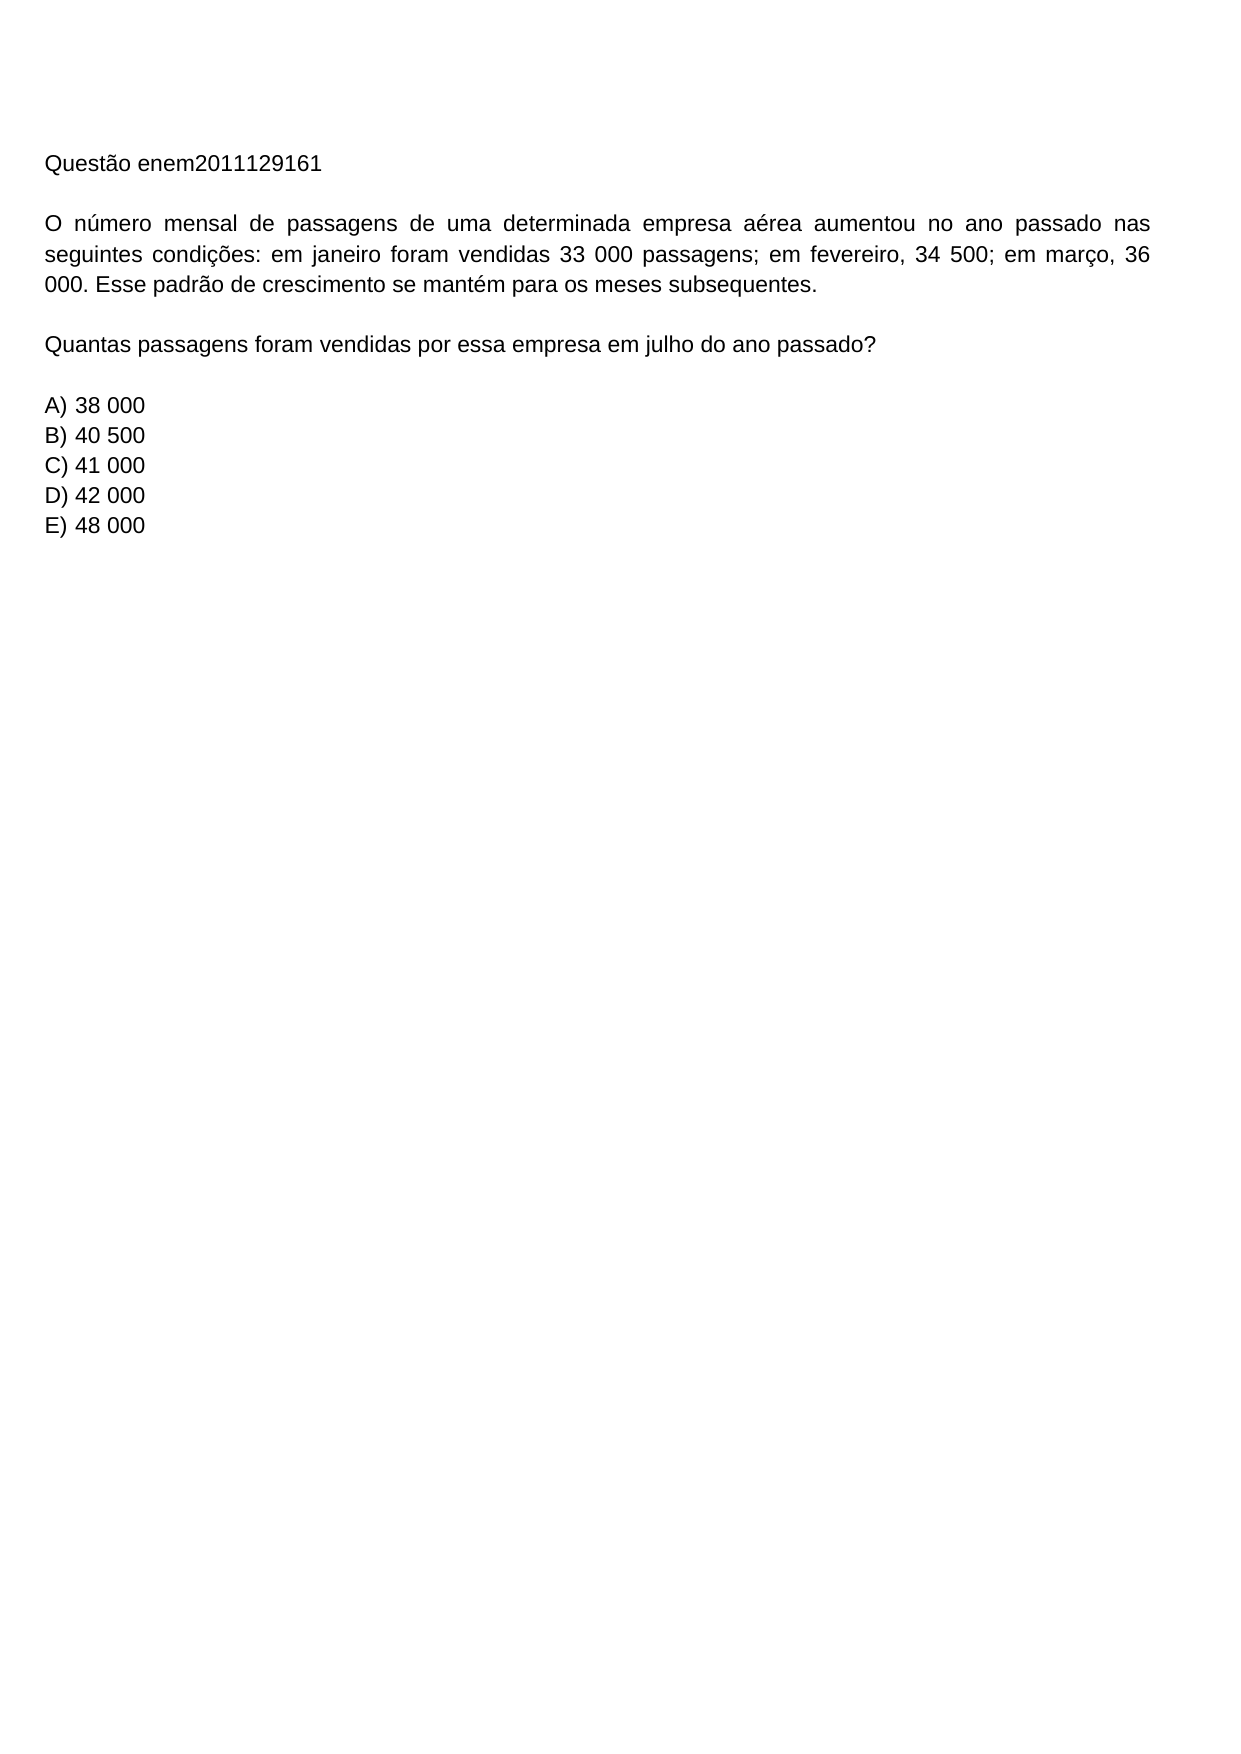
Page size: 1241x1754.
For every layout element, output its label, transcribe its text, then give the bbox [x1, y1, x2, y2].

text Quantas passagens foram vendidas por essa empresa em julho do ano passado? [44, 331, 1151, 358]
list 48 000 [44, 512, 1151, 539]
text Questão enem2011129161 [44, 150, 1151, 176]
list 38 000 [44, 392, 1151, 418]
text O número mensal de passagens de uma determinada empresa aérea aumentou no ano passado nas seguintes condições: em janeiro foram vendidas 33 000 passagens; em fevereiro, 34 500; em março, 36 000. Esse padrão de crescimento se mantém para os meses subsequentes. [44, 210, 1151, 297]
list 40 500 [44, 422, 1151, 448]
list 42 000 [44, 482, 1151, 509]
list 41 000 [44, 452, 1151, 478]
